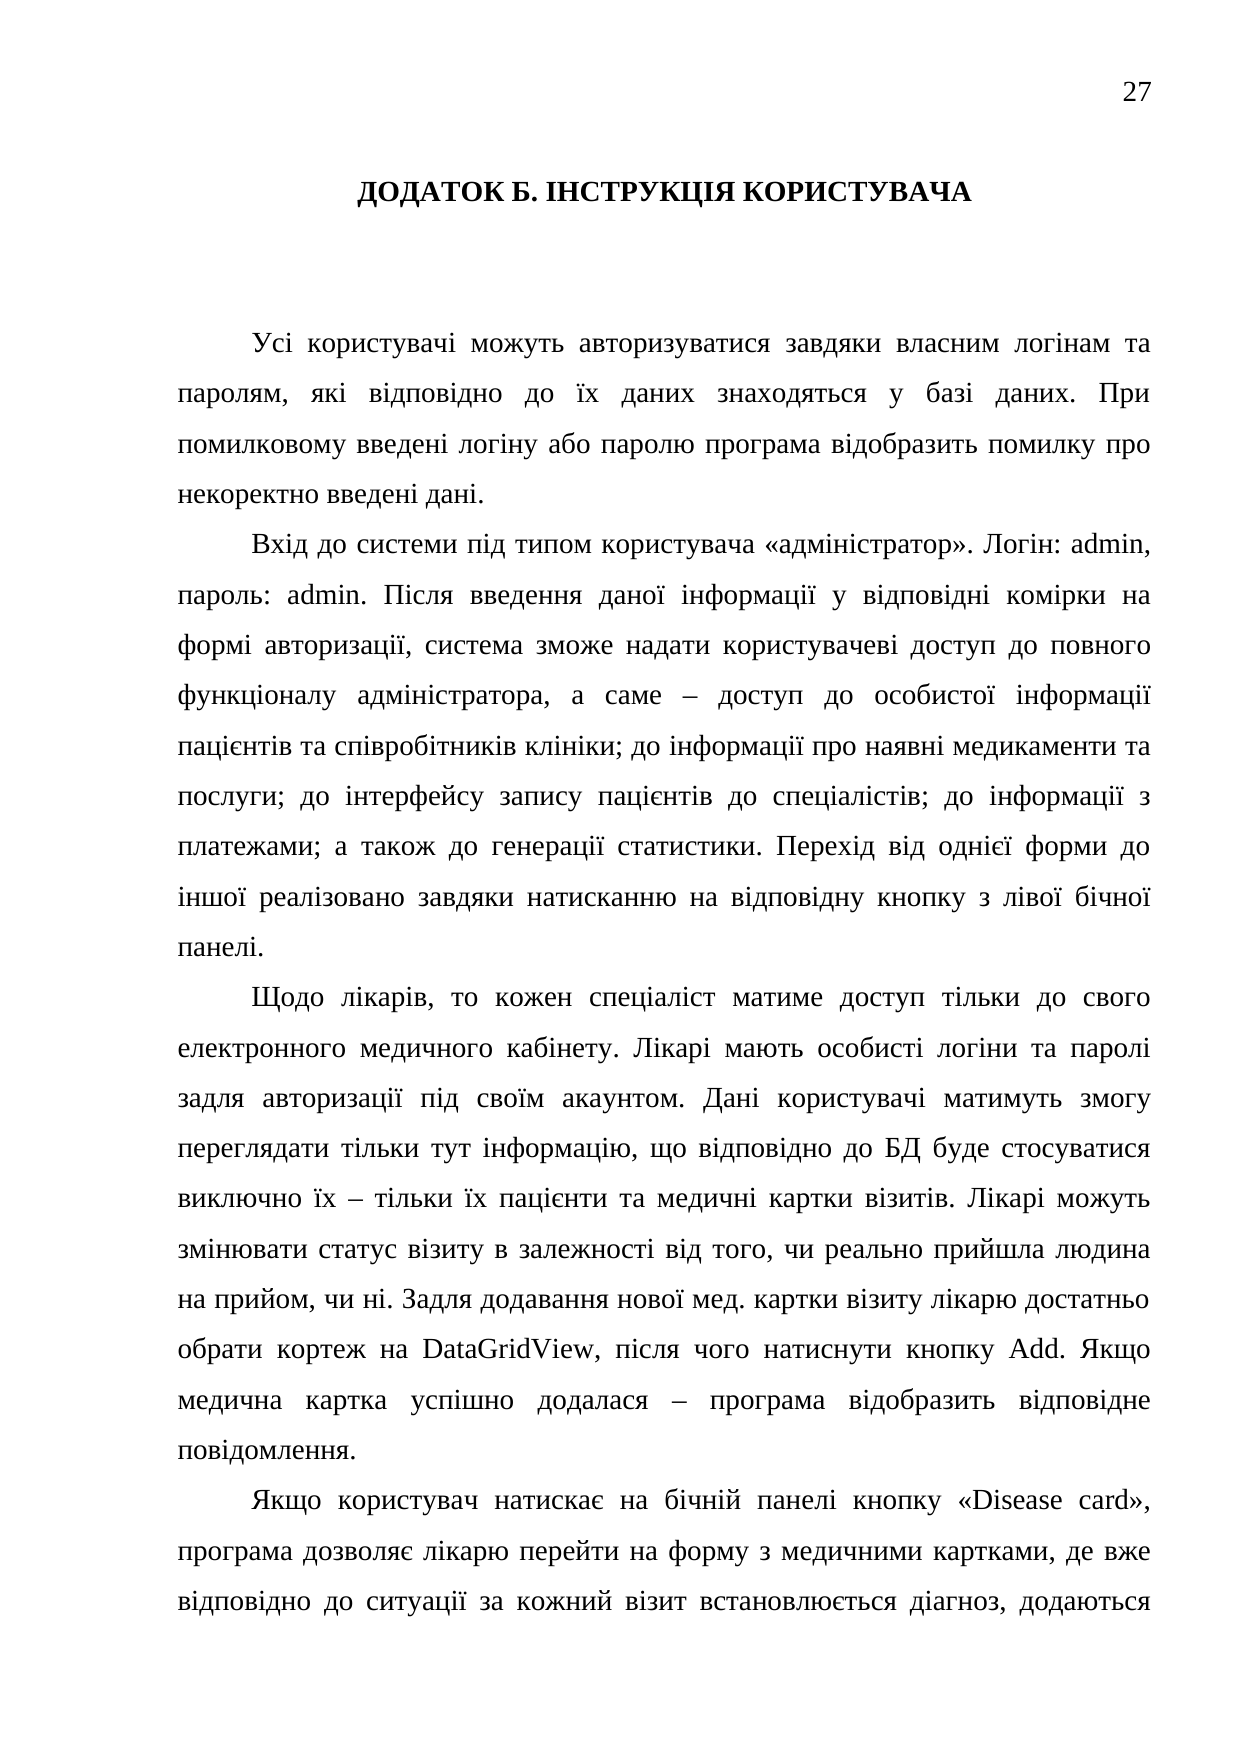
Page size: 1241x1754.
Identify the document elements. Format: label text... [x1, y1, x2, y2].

text Усі користувачі можуть авторизуватися завдяки власним логінам та паролям, які відповідно до їх даних знаходяться у базі даних. При помилковому введені логіну або паролю програма відобразить помилку про некоректно введені дані. [177, 325, 1152, 510]
text Щодо лікарів, то кожен спеціаліст матиме доступ тільки до свого електронного медичного кабінету. Лікарі мають особисті логіни та паролі задля авторизації під своїм акаунтом. Дані користувачі матимуть змогу переглядати тільки тут інформацію, що відповідно до БД буде стосуватися виключно їх – тільки їх пацієнти та медичні картки візитів. Лікарі можуть змінювати статус візиту в залежності від того, чи реально прийшла людина на прийом, чи ні. Задля додавання нової мед. картки візиту лікарю достатньо обрати кортеж на DataGridView, після чого натиснути кнопку Add. Якщо медична картка успішно додалася – програма відобразить відповідне повідомлення. [177, 979, 1152, 1466]
subtitle Додаток Б. Інструкція користувача [177, 174, 1152, 208]
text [177, 1482, 1152, 1617]
text Вхід до системи під типом користувача «адміністратор». Логін: admin, пароль: admin. Після введення даної інформації у відповідні комірки на формі авторизації, система зможе надати користувачеві доступ до повного функціоналу адміністратора, а саме – доступ до особистої інформації пацієнтів та співробітників клініки; до інформації про наявні медикаменти та послуги; до інтерфейсу запису пацієнтів до спеціалістів; до інформації з платежами; а також до генерації статистики. Перехід від однієї форми до іншої реалізовано завдяки натисканню на відповідну кнопку з лівої бічної панелі. [177, 527, 1152, 963]
